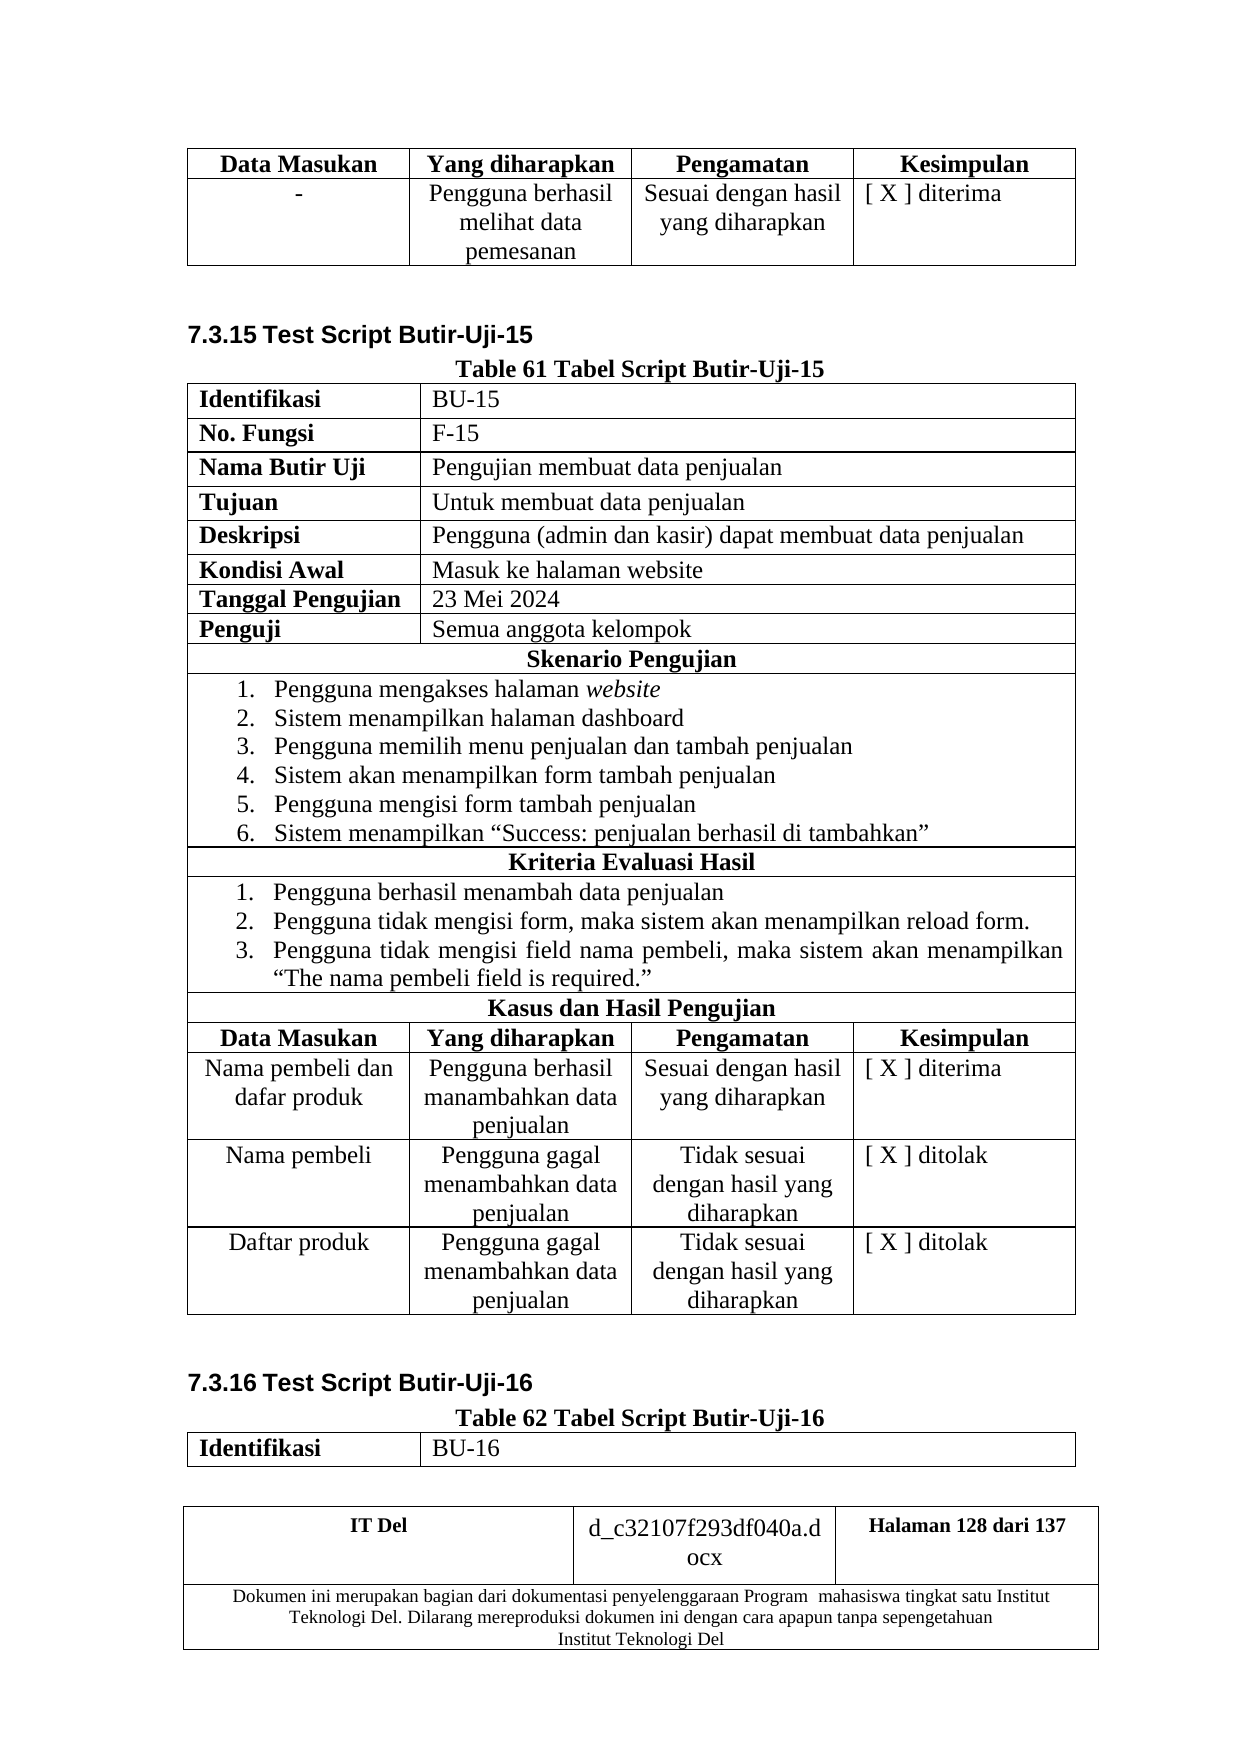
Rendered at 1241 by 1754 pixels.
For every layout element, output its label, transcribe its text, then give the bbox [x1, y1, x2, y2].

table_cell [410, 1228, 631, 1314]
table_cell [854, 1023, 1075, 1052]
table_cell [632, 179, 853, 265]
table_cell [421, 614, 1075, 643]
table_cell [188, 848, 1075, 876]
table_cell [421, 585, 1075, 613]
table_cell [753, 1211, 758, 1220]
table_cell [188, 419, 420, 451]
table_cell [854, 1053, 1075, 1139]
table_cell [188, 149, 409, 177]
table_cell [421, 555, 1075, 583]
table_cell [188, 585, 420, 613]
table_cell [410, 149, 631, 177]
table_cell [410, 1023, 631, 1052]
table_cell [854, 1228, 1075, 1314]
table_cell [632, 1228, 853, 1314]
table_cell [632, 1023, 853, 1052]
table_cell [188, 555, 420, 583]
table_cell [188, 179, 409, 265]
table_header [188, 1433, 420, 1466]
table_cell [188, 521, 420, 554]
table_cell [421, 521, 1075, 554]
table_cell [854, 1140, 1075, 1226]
text Table 61 Tabel Script Butir-Uji-15 [187, 354, 1092, 383]
text Table 62 Tabel Script Butir-Uji-16 [187, 1403, 1092, 1432]
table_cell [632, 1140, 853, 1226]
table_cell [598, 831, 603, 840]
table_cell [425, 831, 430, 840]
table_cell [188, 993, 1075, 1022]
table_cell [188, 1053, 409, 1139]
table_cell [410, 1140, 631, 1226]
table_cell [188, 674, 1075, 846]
subtitle Test Script Butir-Uji-15 [187, 319, 1092, 348]
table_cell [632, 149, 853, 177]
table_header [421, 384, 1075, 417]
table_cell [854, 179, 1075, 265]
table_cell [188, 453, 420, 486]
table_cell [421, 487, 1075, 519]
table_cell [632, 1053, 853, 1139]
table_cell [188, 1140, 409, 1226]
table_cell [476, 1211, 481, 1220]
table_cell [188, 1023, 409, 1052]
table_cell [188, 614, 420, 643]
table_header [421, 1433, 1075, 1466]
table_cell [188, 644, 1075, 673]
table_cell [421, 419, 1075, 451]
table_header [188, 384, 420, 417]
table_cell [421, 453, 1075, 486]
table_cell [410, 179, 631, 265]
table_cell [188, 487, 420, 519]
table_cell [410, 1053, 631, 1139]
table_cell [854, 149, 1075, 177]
subtitle Test Script Butir-Uji-16 [187, 1368, 1092, 1397]
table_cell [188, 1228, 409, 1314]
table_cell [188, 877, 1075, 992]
